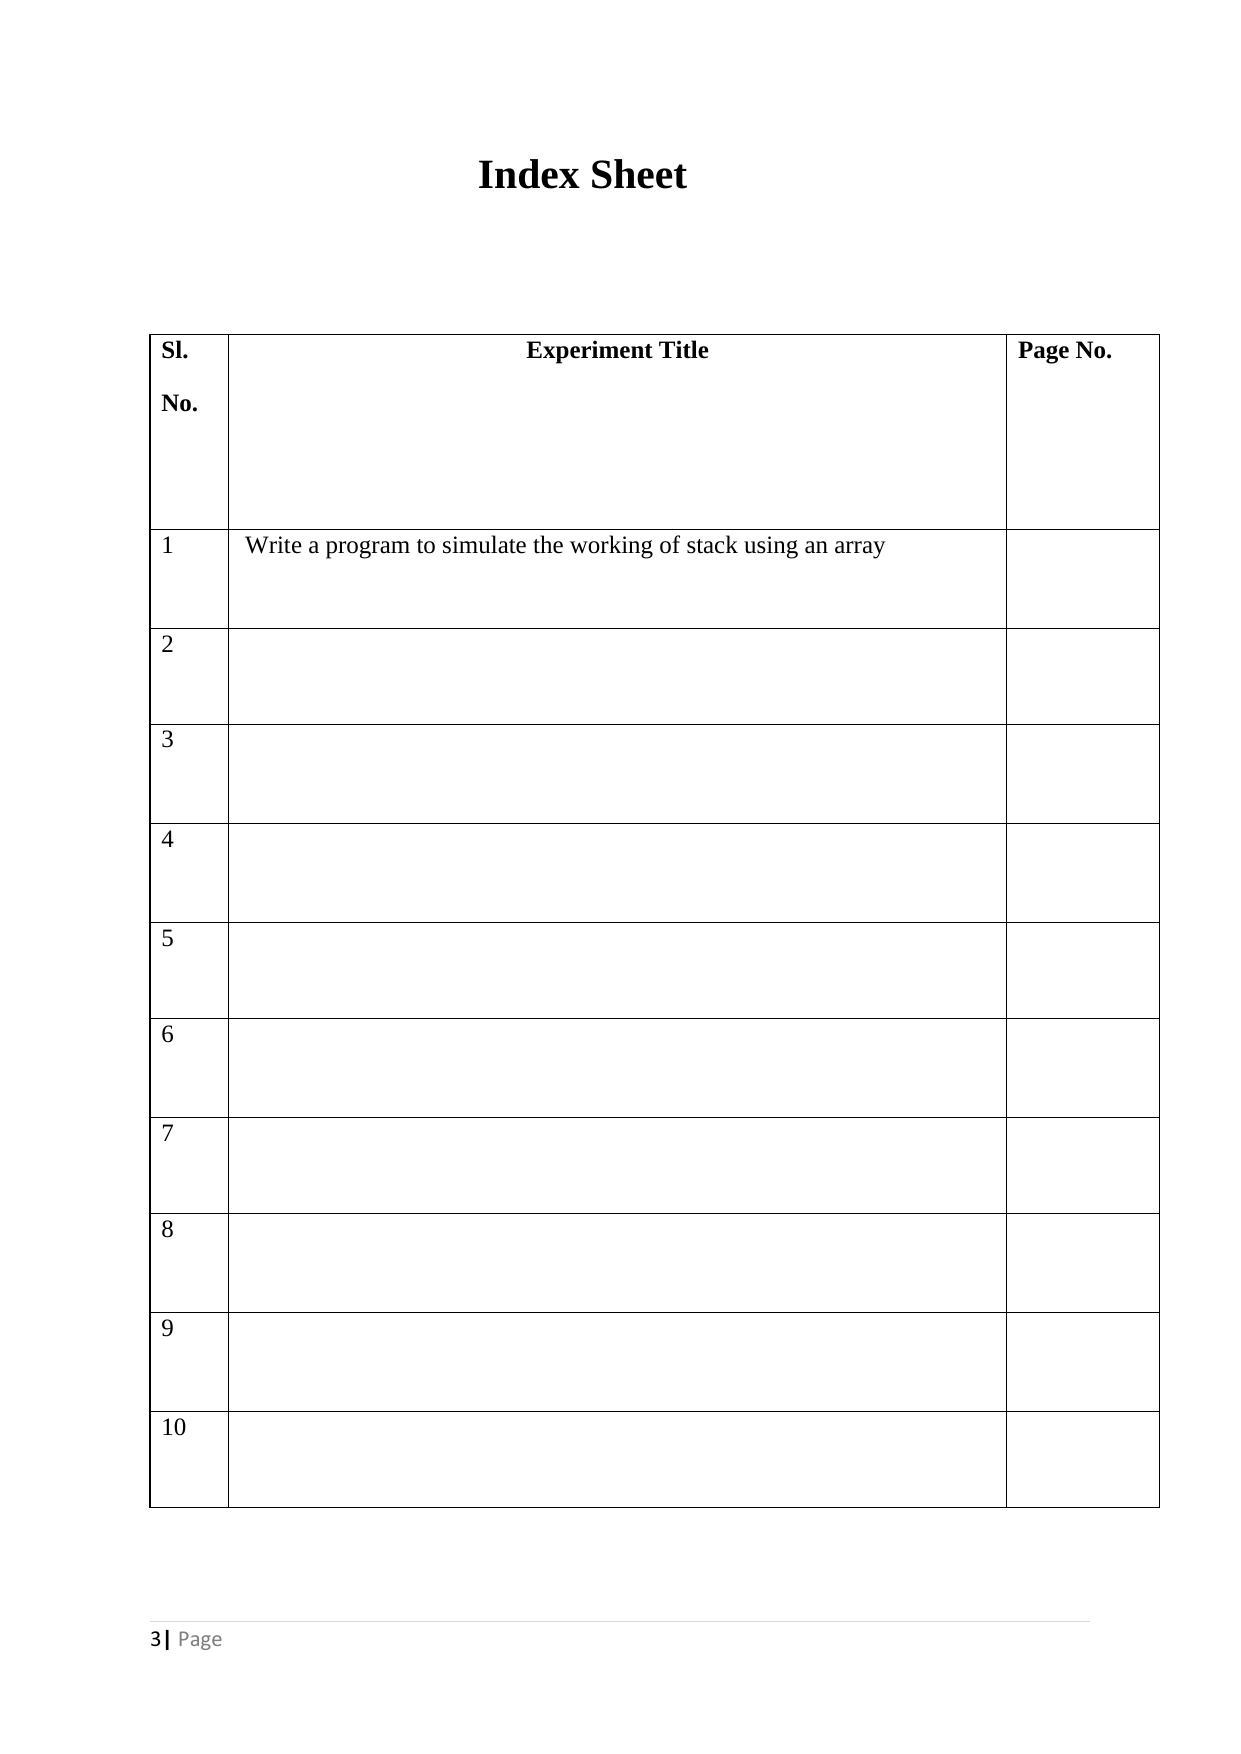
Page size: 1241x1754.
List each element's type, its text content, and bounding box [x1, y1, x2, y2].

table_cell [1007, 1313, 1159, 1411]
table_cell [1007, 530, 1159, 628]
table_header Page No. [1007, 335, 1159, 529]
table_cell [1007, 824, 1159, 922]
table_cell 8 [151, 1214, 228, 1312]
table_cell [229, 725, 1006, 823]
table_cell 1 [151, 530, 228, 628]
table_cell 9 [151, 1313, 228, 1411]
table_cell 6 [151, 1019, 228, 1117]
table_cell [1007, 1412, 1159, 1507]
table_header Experiment Title [229, 335, 1006, 529]
table_cell [1007, 629, 1159, 723]
table_cell 10 [151, 1412, 228, 1507]
table_cell 5 [151, 923, 228, 1018]
table_cell 2 [151, 629, 228, 723]
table_cell [229, 1313, 1006, 1411]
text Index Sheet [150, 150, 1090, 198]
table_cell [1007, 725, 1159, 823]
table_cell [1007, 923, 1159, 1018]
table_cell [229, 824, 1006, 922]
table_header Sl. No. [151, 335, 228, 529]
table_cell [1007, 1118, 1159, 1213]
table_cell [1007, 1019, 1159, 1117]
table_cell [229, 1412, 1006, 1507]
table_cell [1007, 1214, 1159, 1312]
table_cell 7 [151, 1118, 228, 1213]
table_cell 4 [151, 824, 228, 922]
table_cell [229, 1118, 1006, 1213]
table_cell 3 [151, 725, 228, 823]
table_cell [229, 1214, 1006, 1312]
table_cell [229, 629, 1006, 723]
table_cell [229, 923, 1006, 1018]
table_cell Write a program to simulate the working of stack using an array [229, 530, 1006, 628]
table_cell [229, 1019, 1006, 1117]
